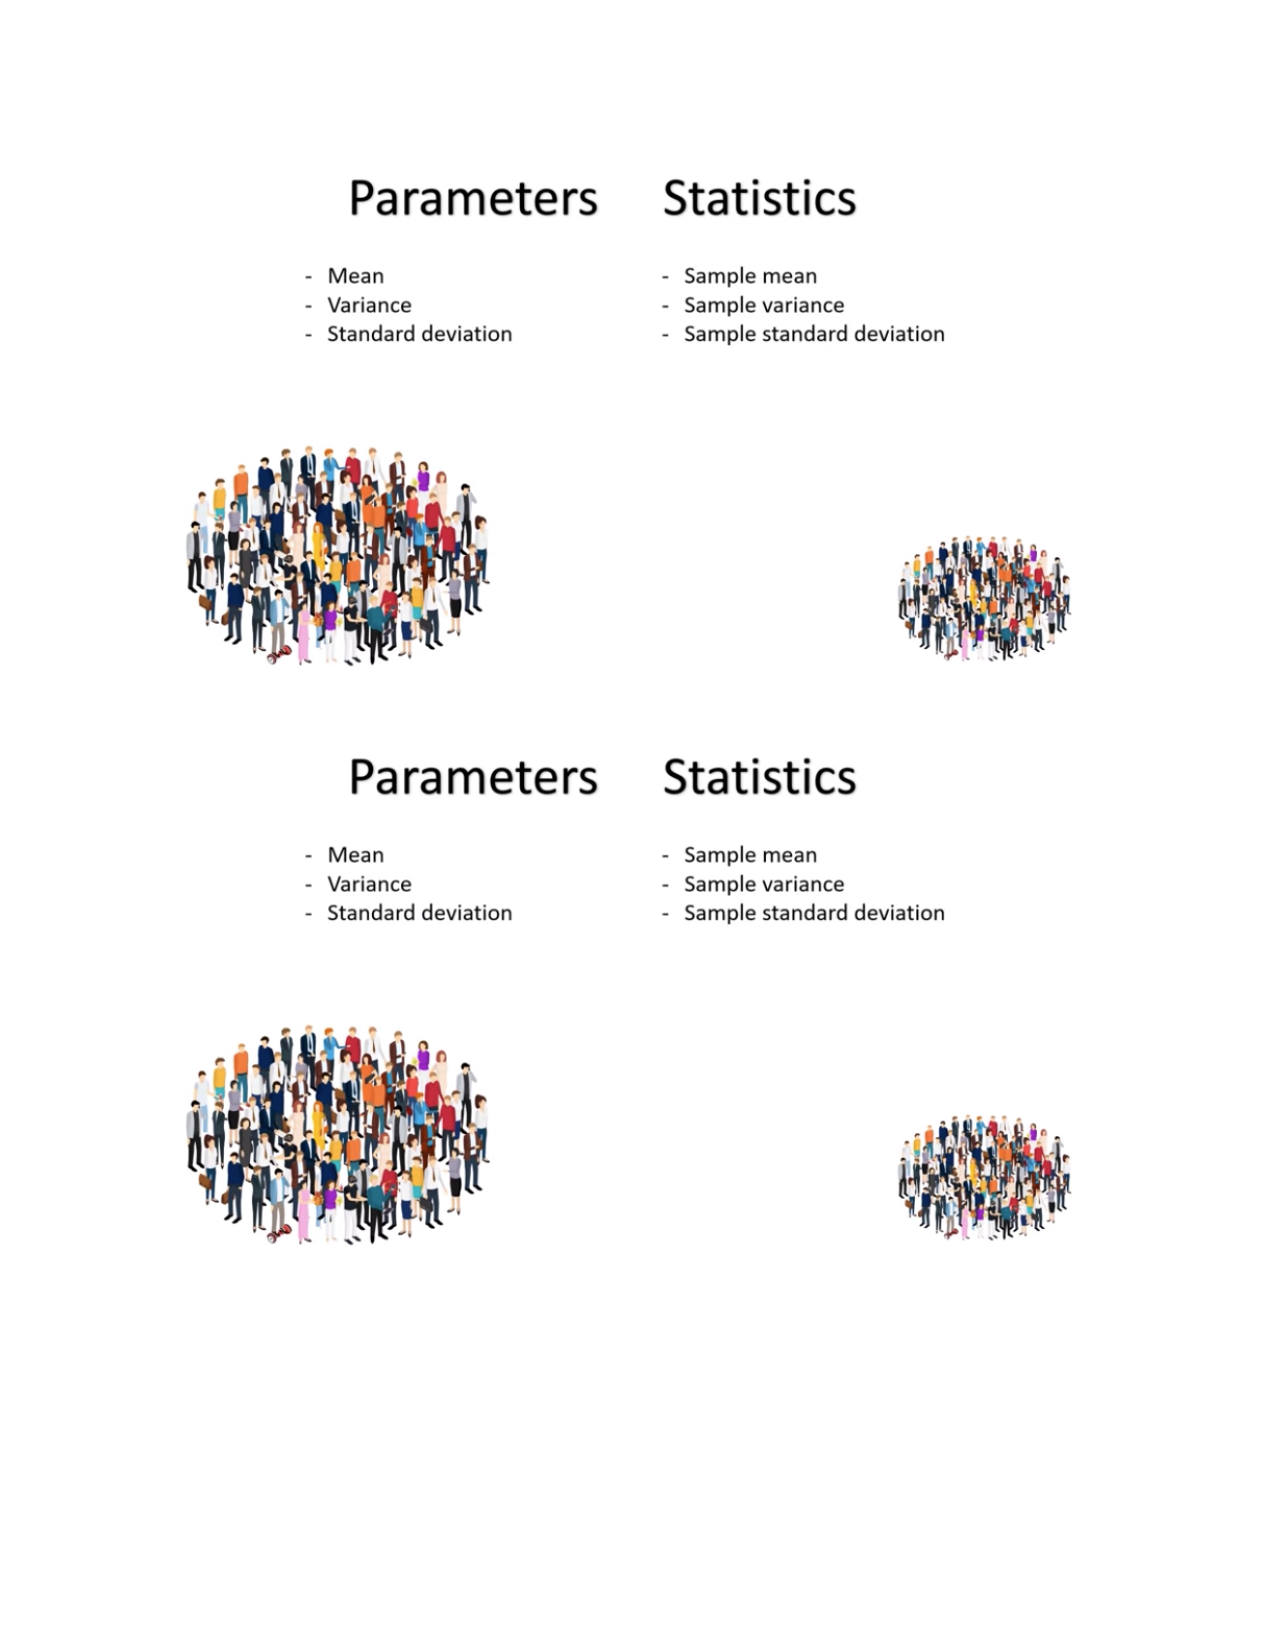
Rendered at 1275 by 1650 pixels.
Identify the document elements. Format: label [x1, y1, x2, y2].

picture [150, 728, 1088, 1252]
picture [150, 150, 1088, 673]
